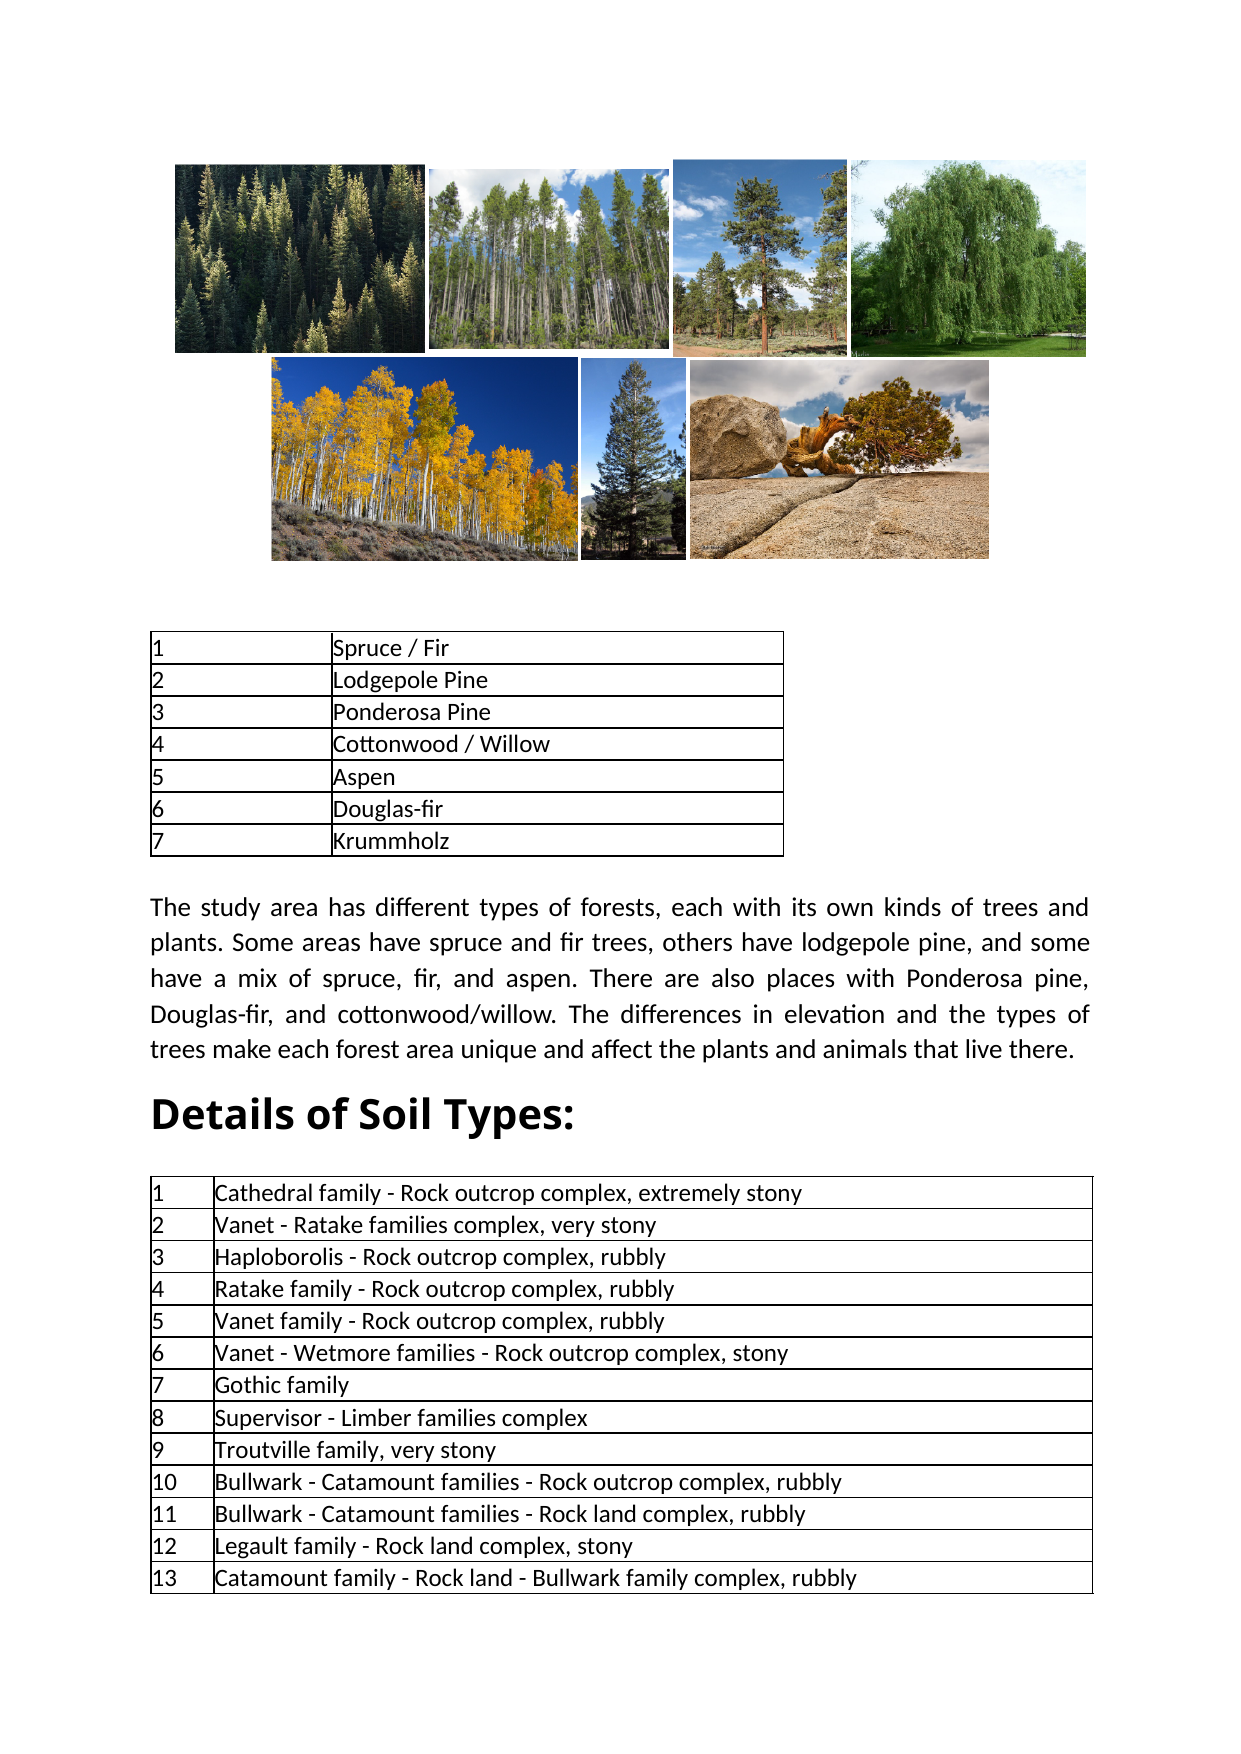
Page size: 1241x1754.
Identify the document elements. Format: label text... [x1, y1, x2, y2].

text The study area has different types of forests, each with its own kinds of trees and plants. Some areas have spruce and fir trees, others have lodgepole pine, and some have a mix of spruce, fir, and aspen. There are also places with Ponderosa pine, Douglas-fir, and cottonwood/willow. The differences in elevation and the types of trees make each forest area unique and affect the plants and animals that live there. [150, 1030, 1090, 1066]
table_cell Douglas-fir [333, 793, 783, 823]
table_cell 3 [152, 1241, 213, 1272]
table_cell 2 [152, 1209, 213, 1240]
table_cell 8 [152, 1402, 213, 1432]
table_cell Supervisor - Limber families complex [215, 1402, 1092, 1432]
table_cell Legault family - Rock land complex, stony [215, 1530, 1092, 1561]
table_header 1 [152, 632, 332, 663]
table_cell 13 [152, 1562, 213, 1593]
table_cell 2 [152, 665, 331, 695]
table_cell Haploborolis - Rock outcrop complex, rubbly [215, 1241, 1092, 1272]
table_cell Gothic family [215, 1370, 1092, 1400]
table_cell Troutville family, very stony [215, 1434, 1092, 1464]
table_cell Lodgepole Pine [333, 665, 783, 695]
table_cell Krummholz [333, 825, 783, 855]
table_cell Aspen [333, 761, 783, 791]
table_cell Ponderosa Pine [333, 697, 783, 727]
table_cell 3 [152, 697, 331, 727]
table_cell 11 [152, 1498, 213, 1528]
table_cell Vanet - Ratake families complex, very stony [215, 1209, 1092, 1240]
table_cell 6 [152, 1338, 213, 1368]
table_cell Cottonwood / Willow [333, 729, 783, 759]
table_cell 4 [152, 729, 331, 759]
table_cell 5 [152, 1306, 213, 1336]
table_header Spruce / Fir [333, 632, 783, 663]
table_cell 7 [152, 825, 331, 855]
table_cell Bullwark - Catamount families - Rock outcrop complex, rubbly [215, 1466, 1092, 1496]
table_cell Ratake family - Rock outcrop complex, rubbly [215, 1273, 1092, 1304]
table_cell 9 [152, 1434, 213, 1464]
picture [150, 150, 1112, 582]
text Details of Soil Types: [150, 1085, 1090, 1142]
table_cell Bullwark - Catamount families - Rock land complex, rubbly [215, 1498, 1092, 1528]
table_header 1 [152, 1177, 213, 1208]
table_cell 6 [152, 793, 331, 823]
table_cell 7 [152, 1370, 213, 1400]
table_cell 12 [152, 1530, 213, 1561]
table_cell 10 [152, 1466, 213, 1496]
table_cell Catamount family - Rock land - Bullwark family complex, rubbly [215, 1562, 1092, 1593]
table_cell Vanet family - Rock outcrop complex, rubbly [215, 1306, 1092, 1336]
table_header Cathedral family - Rock outcrop complex, extremely stony [215, 1177, 1092, 1208]
table_cell Vanet - Wetmore families - Rock outcrop complex, stony [215, 1338, 1092, 1368]
table_cell 5 [152, 761, 331, 791]
table_cell 4 [152, 1273, 213, 1304]
